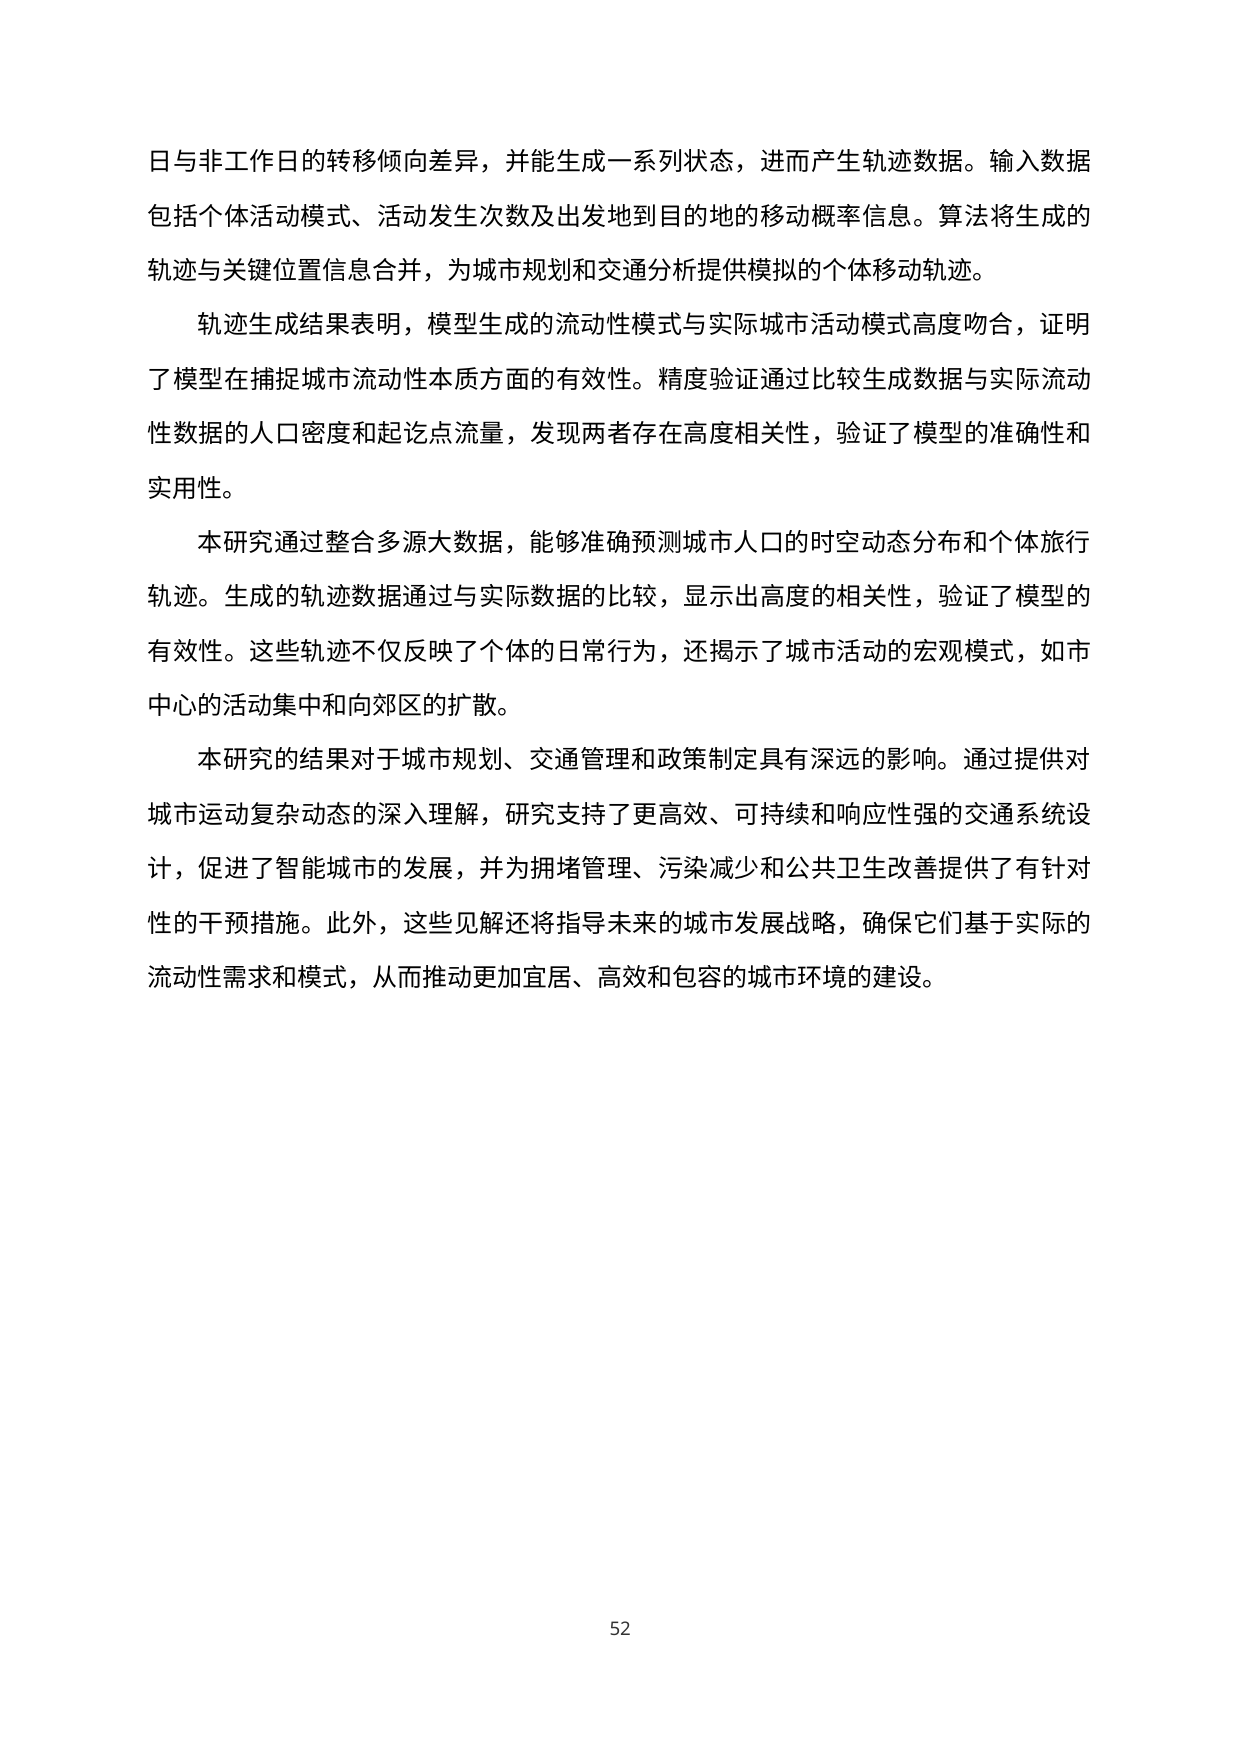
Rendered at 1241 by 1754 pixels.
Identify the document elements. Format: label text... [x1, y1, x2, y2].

text 本研究的结果对于城市规划、交通管理和政策制定具有深远的影响。通过提供对城市运动复杂动态的深入理解，研究支持了更高效、可持续和响应性强的交通系统设计，促进了智能城市的发展，并为拥堵管理、污染减少和公共卫生改善提供了有针对性的干预措施。此外，这些见解还将指导未来的城市发展战略，确保它们基于实际的流动性需求和模式，从而推动更加宜居、高效和包容的城市环境的建设。 [148, 740, 1093, 994]
text 轨迹生成结果表明，模型生成的流动性模式与实际城市活动模式高度吻合，证明了模型在捕捉城市流动性本质方面的有效性。精度验证通过比较生成数据与实际流动性数据的人口密度和起讫点流量，发现两者存在高度相关性，验证了模型的准确性和实用性。 [148, 305, 1093, 504]
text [148, 142, 1093, 287]
text 本研究通过整合多源大数据，能够准确预测城市人口的时空动态分布和个体旅行轨迹。生成的轨迹数据通过与实际数据的比较，显示出高度的相关性，验证了模型的有效性。这些轨迹不仅反映了个体的日常行为，还揭示了城市活动的宏观模式，如市中心的活动集中和向郊区的扩散。 [148, 522, 1093, 722]
